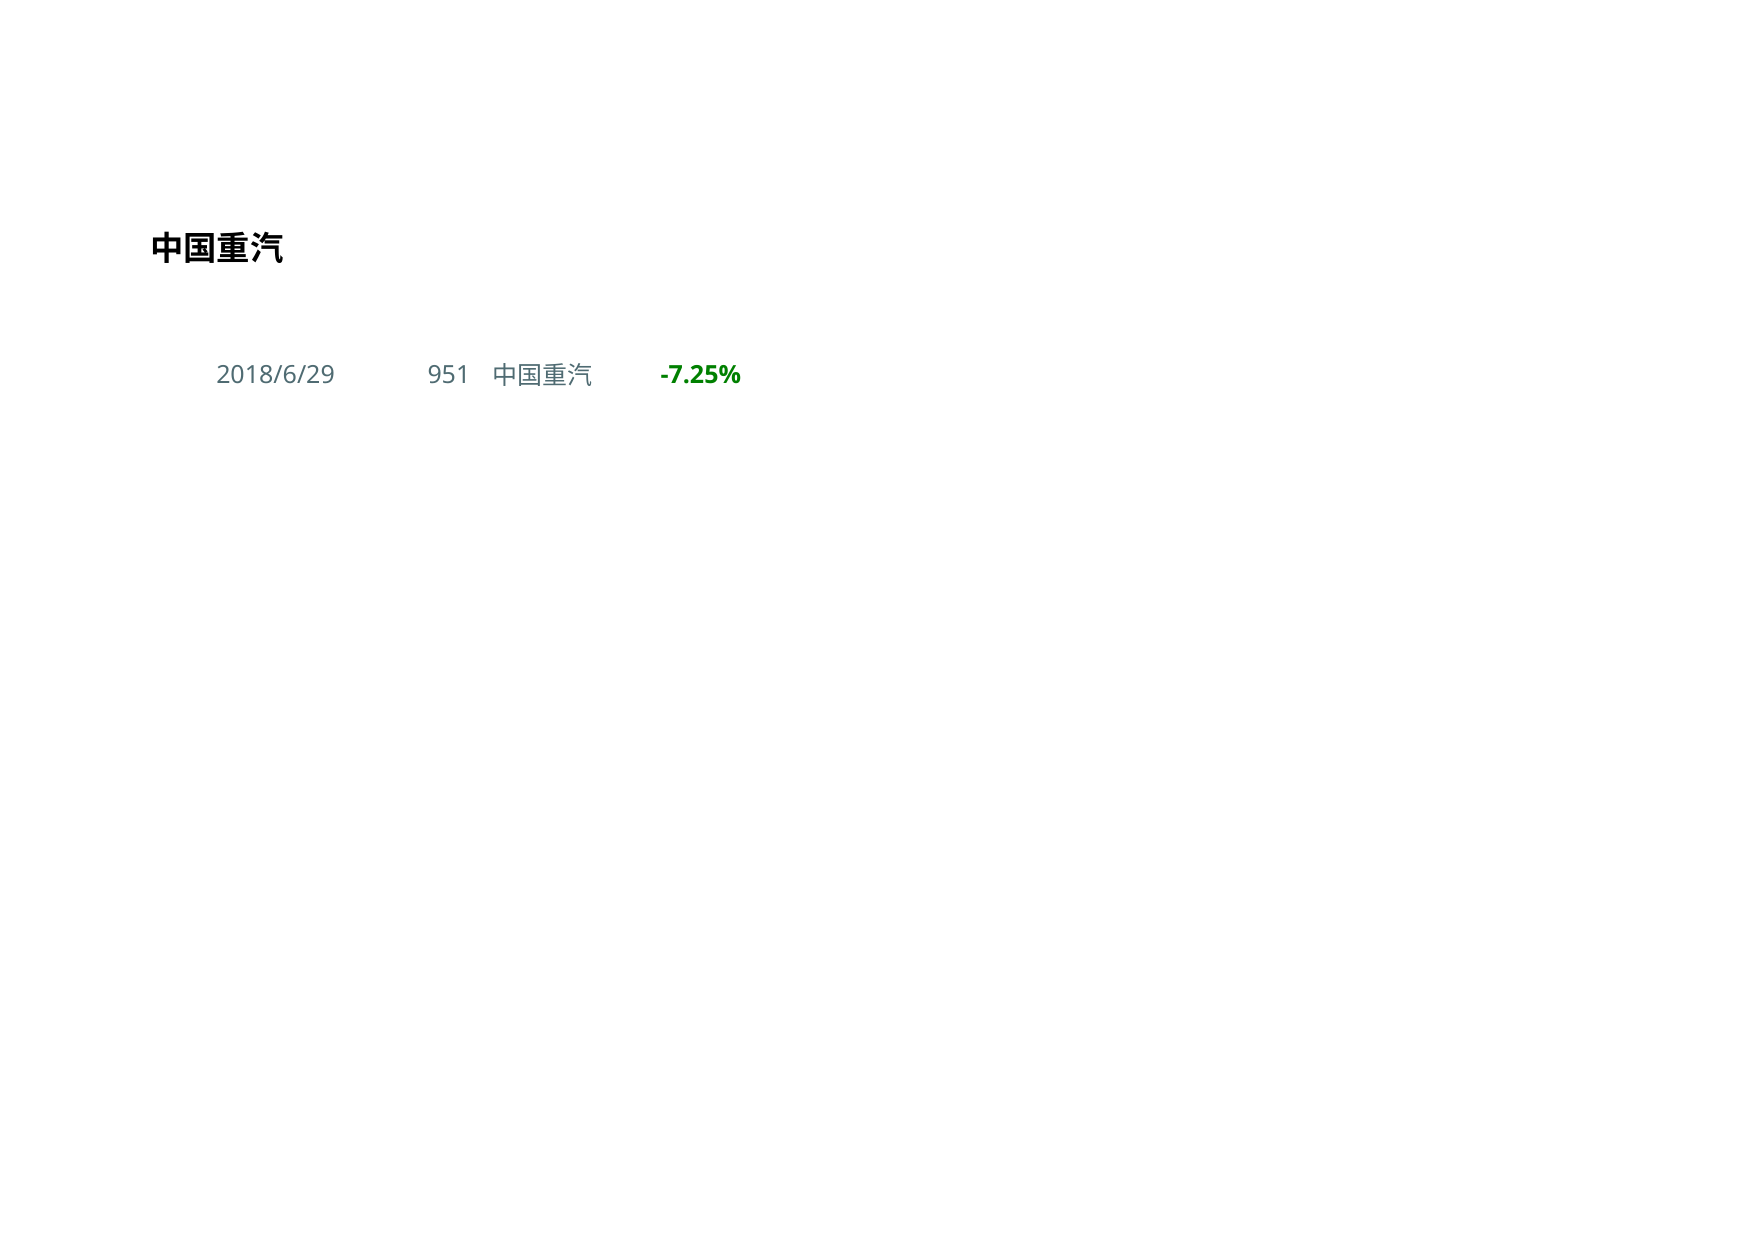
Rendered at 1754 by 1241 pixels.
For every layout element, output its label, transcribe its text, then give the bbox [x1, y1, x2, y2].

table_header 951 [346, 352, 481, 396]
table_header 2018/6/29 [150, 352, 346, 396]
table_header 中国重汽 [481, 352, 617, 396]
table_header -7.25% [617, 352, 752, 396]
subtitle 中国重汽 [150, 201, 1604, 289]
